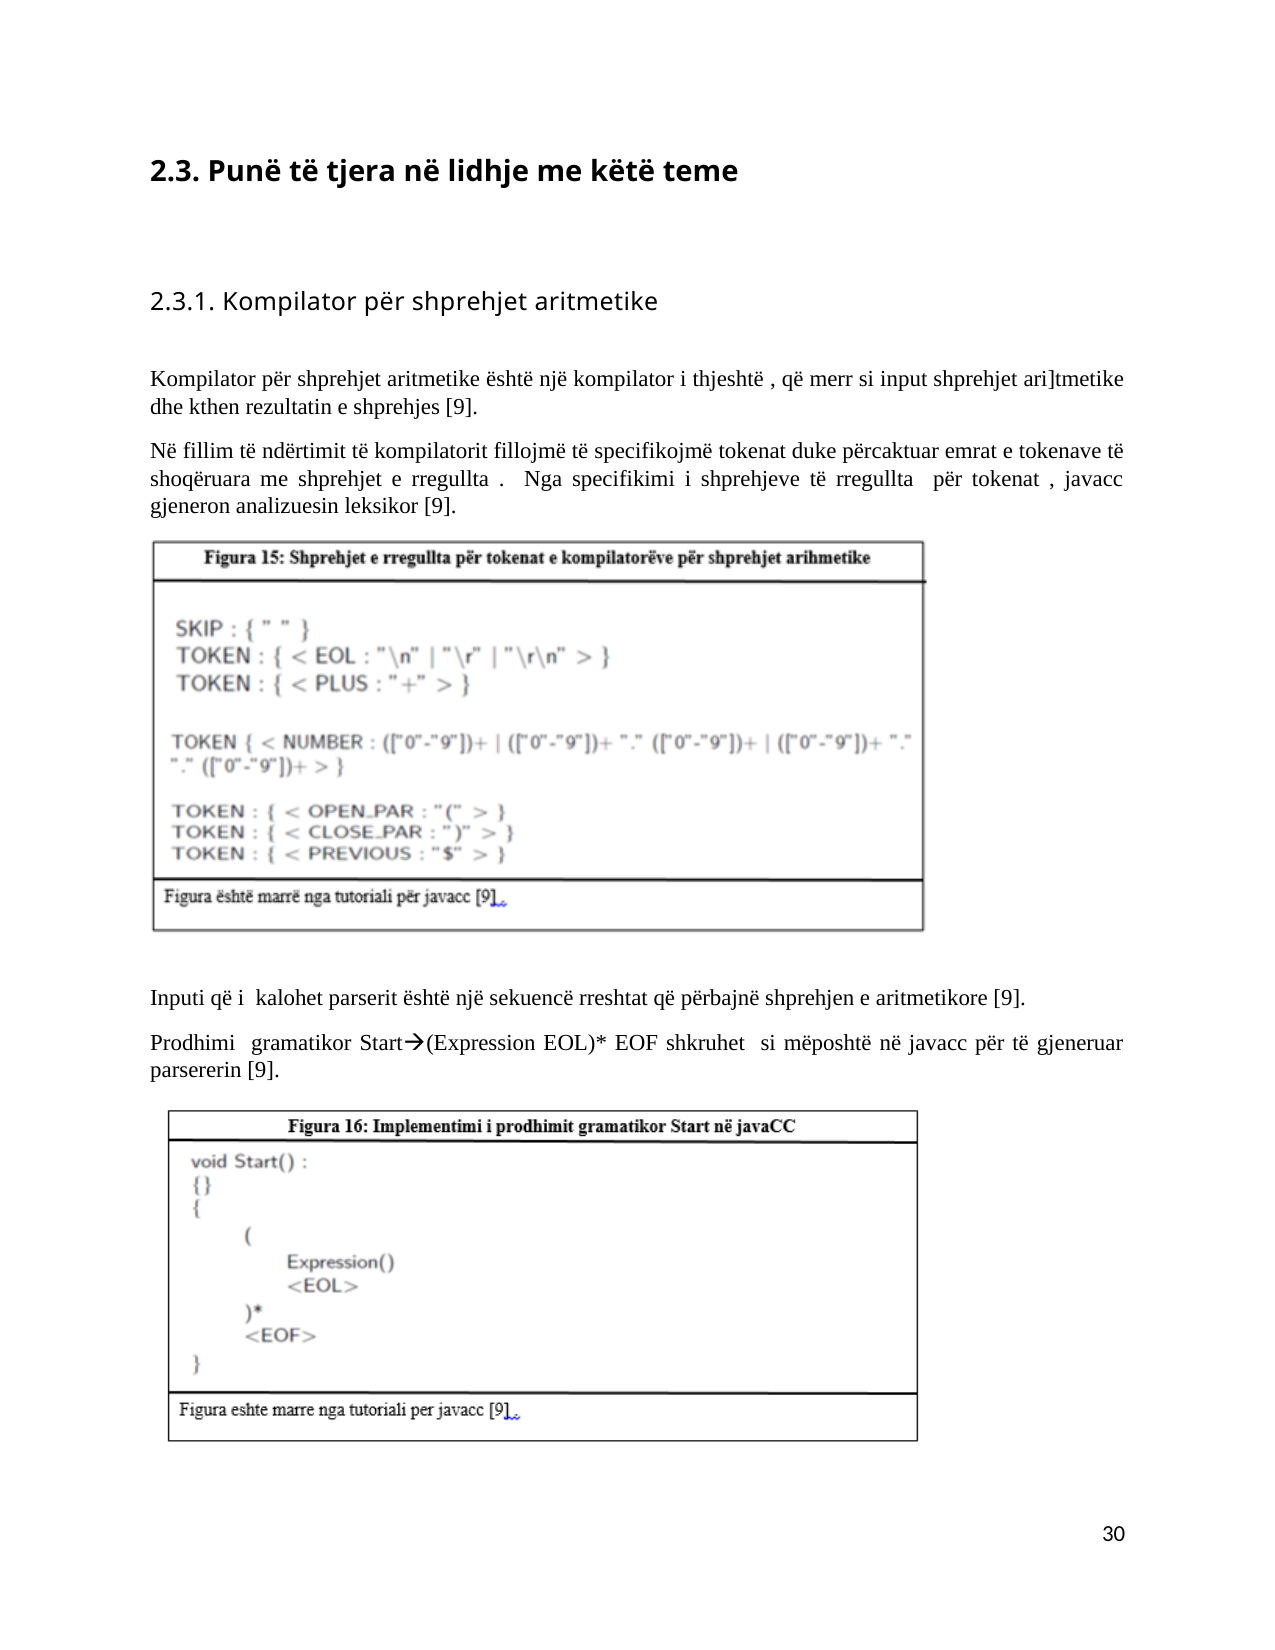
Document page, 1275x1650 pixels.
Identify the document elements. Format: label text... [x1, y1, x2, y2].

subtitle 2.3.1. Kompilator për shprehjet aritmetike [150, 284, 1125, 318]
text Prodhimi gramatikor Start(Expression EOL)* EOF shkruhet si mëposhtë në javacc për të gjeneruar parsererin [9]. [150, 1028, 1125, 1082]
subtitle 2.3. Punë të tjera në lidhje me këtë teme [150, 150, 1125, 190]
text Kompilator për shprehjet aritmetike është një kompilator i thjeshtë , që merr si input shprehjet ari]tmetike dhe kthen rezultatin e shprehjes [9]. [150, 366, 1125, 419]
picture [150, 1100, 944, 1461]
picture [150, 536, 930, 937]
text Inputi që i kalohet parserit është një sekuencë rreshtat që përbajnë shprehjen e aritmetikore [9]. [150, 984, 1125, 1011]
text Në fillim të ndërtimit të kompilatorit fillojmë të specifikojmë tokenat duke përcaktuar emrat e tokenave të shoqëruara me shprehjet e rregullta . Nga specifikimi i shprehjeve të rregullta për tokenat , javacc gjeneron analizuesin leksikor [9]. [150, 437, 1125, 519]
